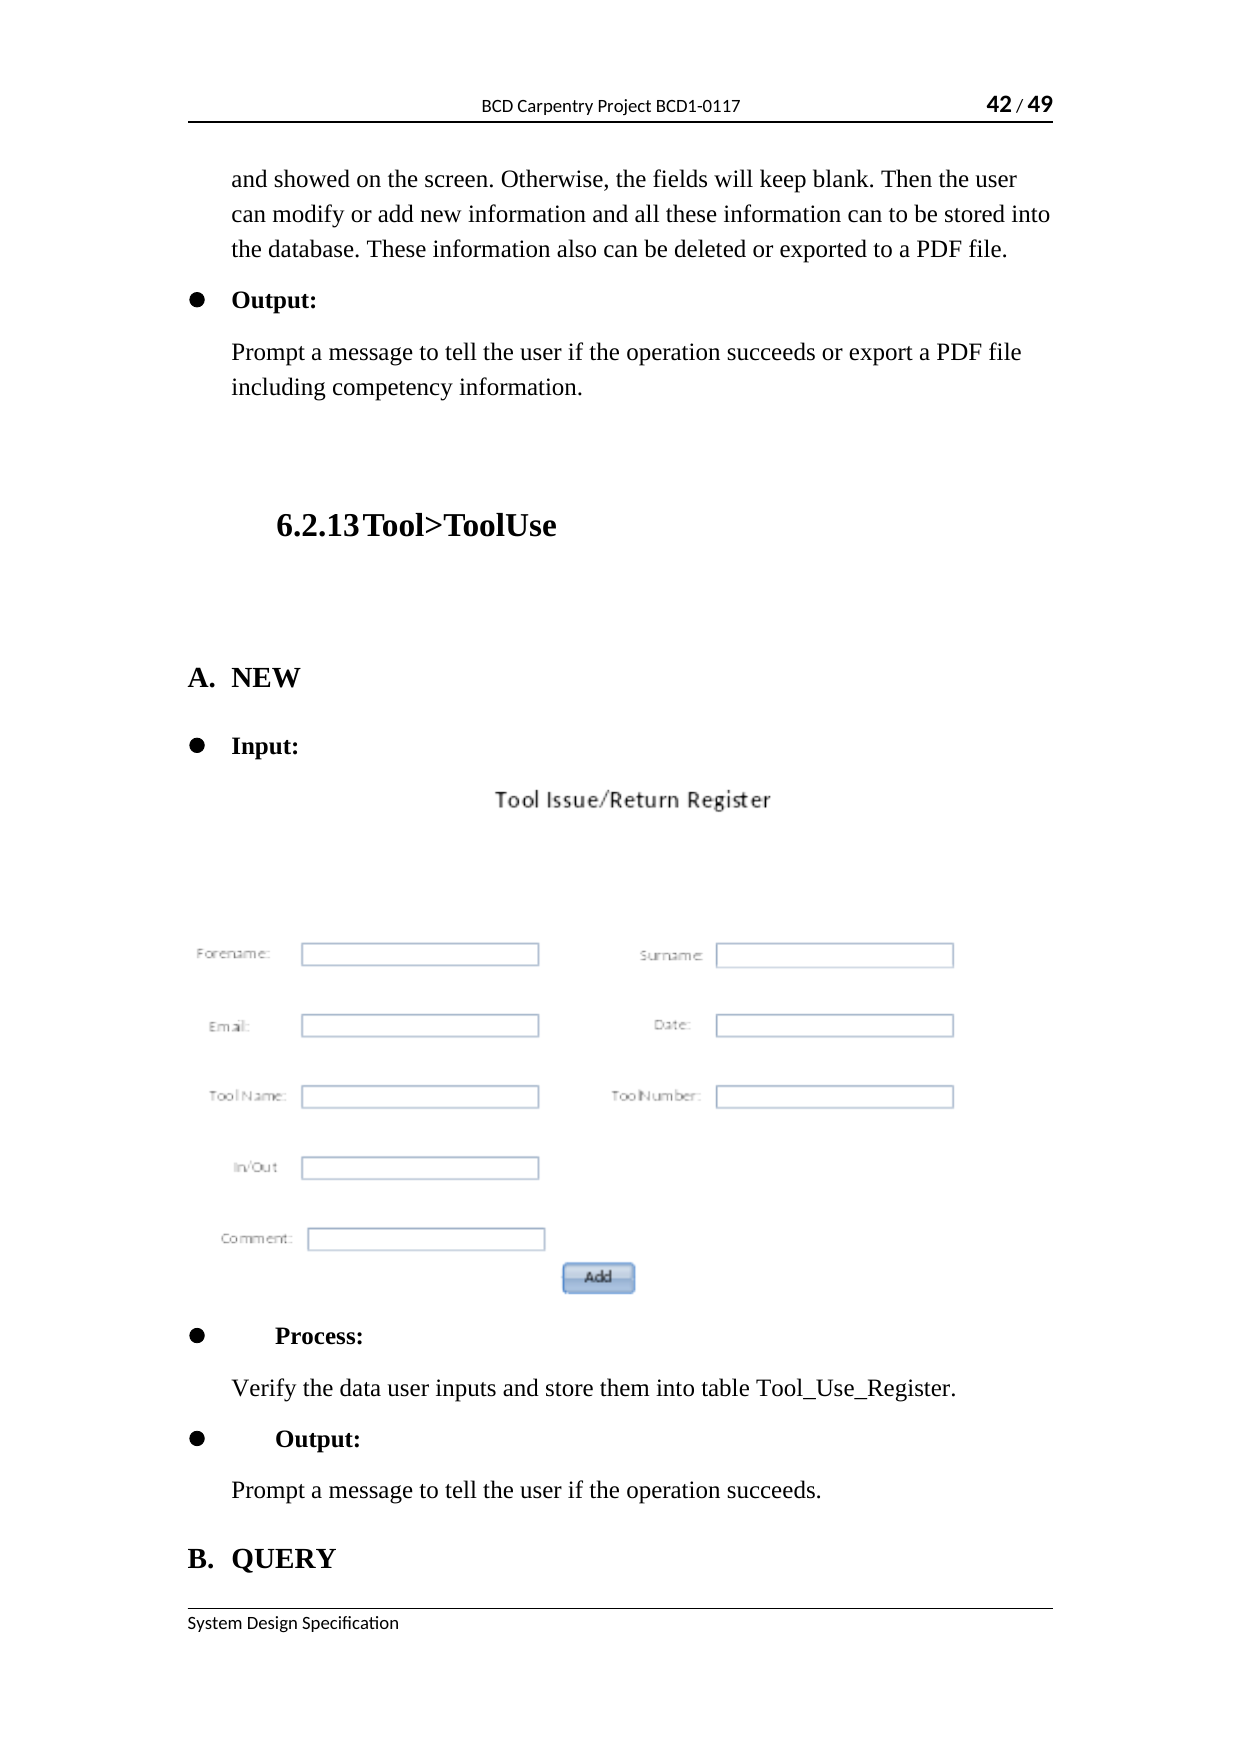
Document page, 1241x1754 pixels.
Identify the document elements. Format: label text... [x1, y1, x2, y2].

list Verify the data user inputs and store them into table Tool_Use_Register. [231, 1371, 1053, 1403]
list QUERY [187, 1525, 1053, 1590]
list Prompt a message to tell the user if the operation succeeds or export a PDF file including competency information. [231, 335, 1053, 402]
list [231, 162, 1053, 264]
list Input: [187, 729, 1053, 762]
list  Process: [187, 1319, 1053, 1352]
list Prompt a message to tell the user if the operation succeeds. [231, 1474, 1053, 1506]
list Output: [187, 283, 1053, 316]
list  Output: [187, 1422, 1053, 1455]
list NEW [187, 645, 1053, 710]
subtitle Tool>ToolUse [276, 491, 1053, 556]
